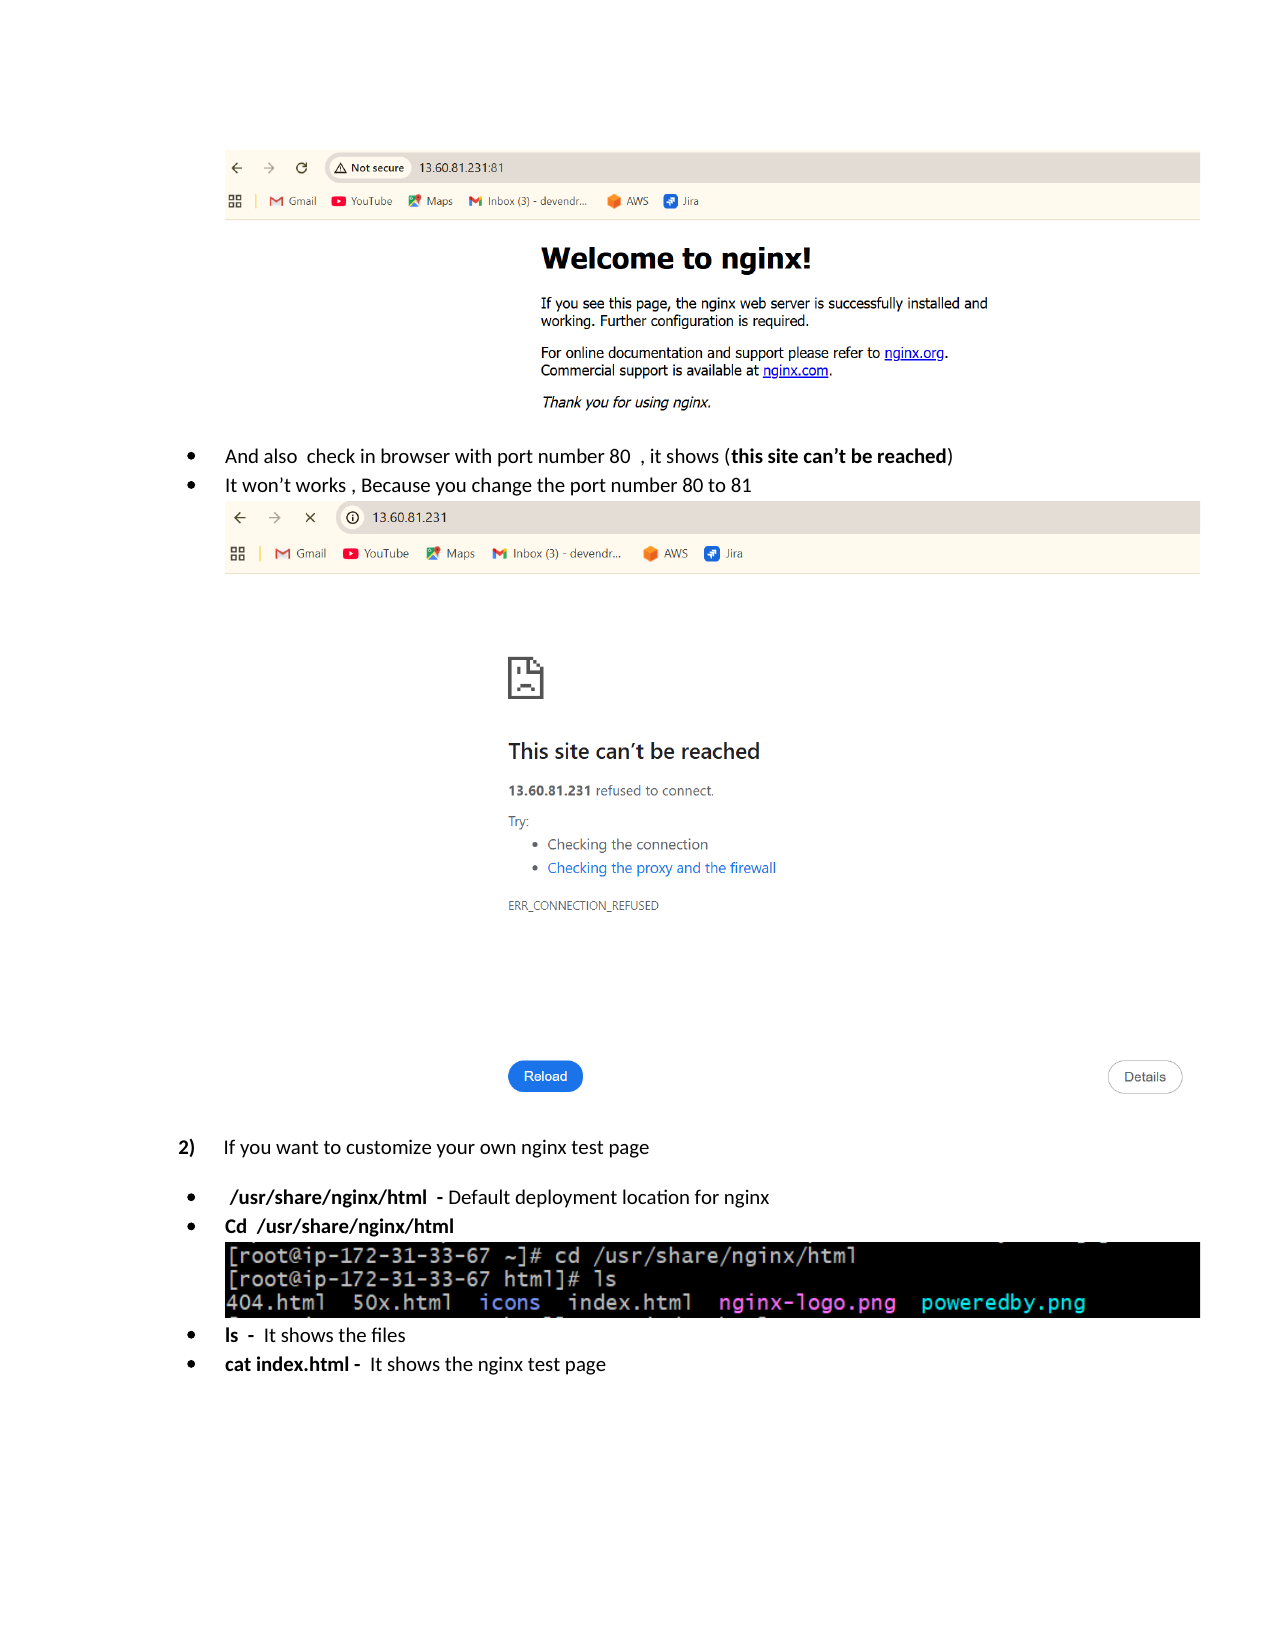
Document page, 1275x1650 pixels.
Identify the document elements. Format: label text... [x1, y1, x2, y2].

list /usr/share/nginx/html - Default deployment location for nginx [187, 1184, 1125, 1210]
list And also check in browser with port number 80 , it shows (this site can’t be reached) [187, 443, 1125, 468]
picture [225, 150, 1200, 439]
list ls - It shows the files [187, 1322, 1125, 1347]
picture [225, 501, 1200, 1110]
list It won’t works , Because you change the port number 80 to 81 [187, 472, 1125, 497]
list cat index.html - It shows the nginx test page [187, 1351, 1125, 1376]
text 2) If you want to customize your own nginx test page [150, 1134, 1125, 1160]
list Cd /usr/share/nginx/html [187, 1213, 1125, 1239]
picture [225, 1242, 1200, 1318]
